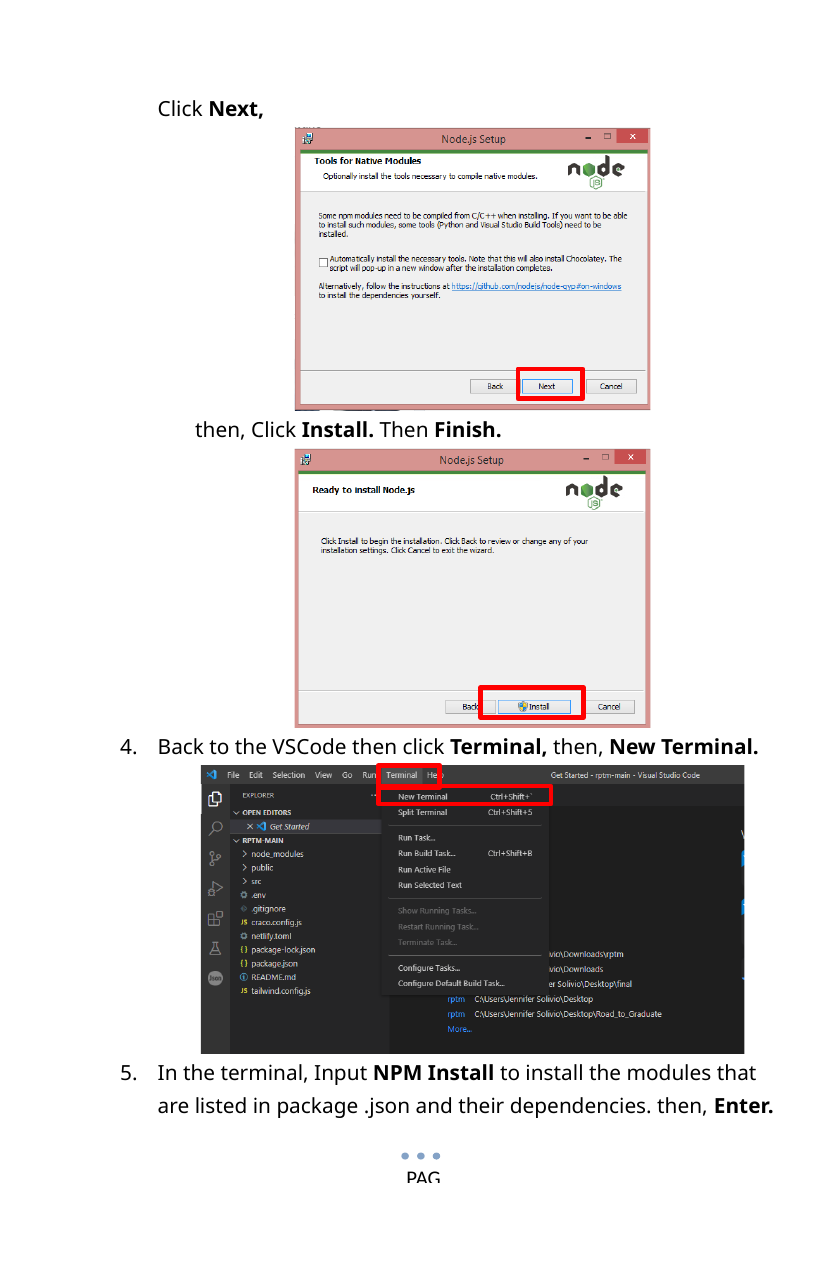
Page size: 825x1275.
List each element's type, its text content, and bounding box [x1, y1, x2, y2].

text Click Next, [157, 94, 787, 122]
picture [294, 448, 651, 728]
picture [200, 765, 745, 1054]
list In the terminal, Input NPM Install to install the modules that are listed in package .json and their dependencies. then, Enter. [120, 1058, 787, 1120]
picture [381, 768, 437, 784]
picture [294, 127, 651, 411]
list Back to the VSCode then click Terminal, then, New Terminal. [120, 732, 787, 760]
text then, Click Install. Then Finish. [157, 415, 787, 443]
picture [381, 788, 549, 802]
